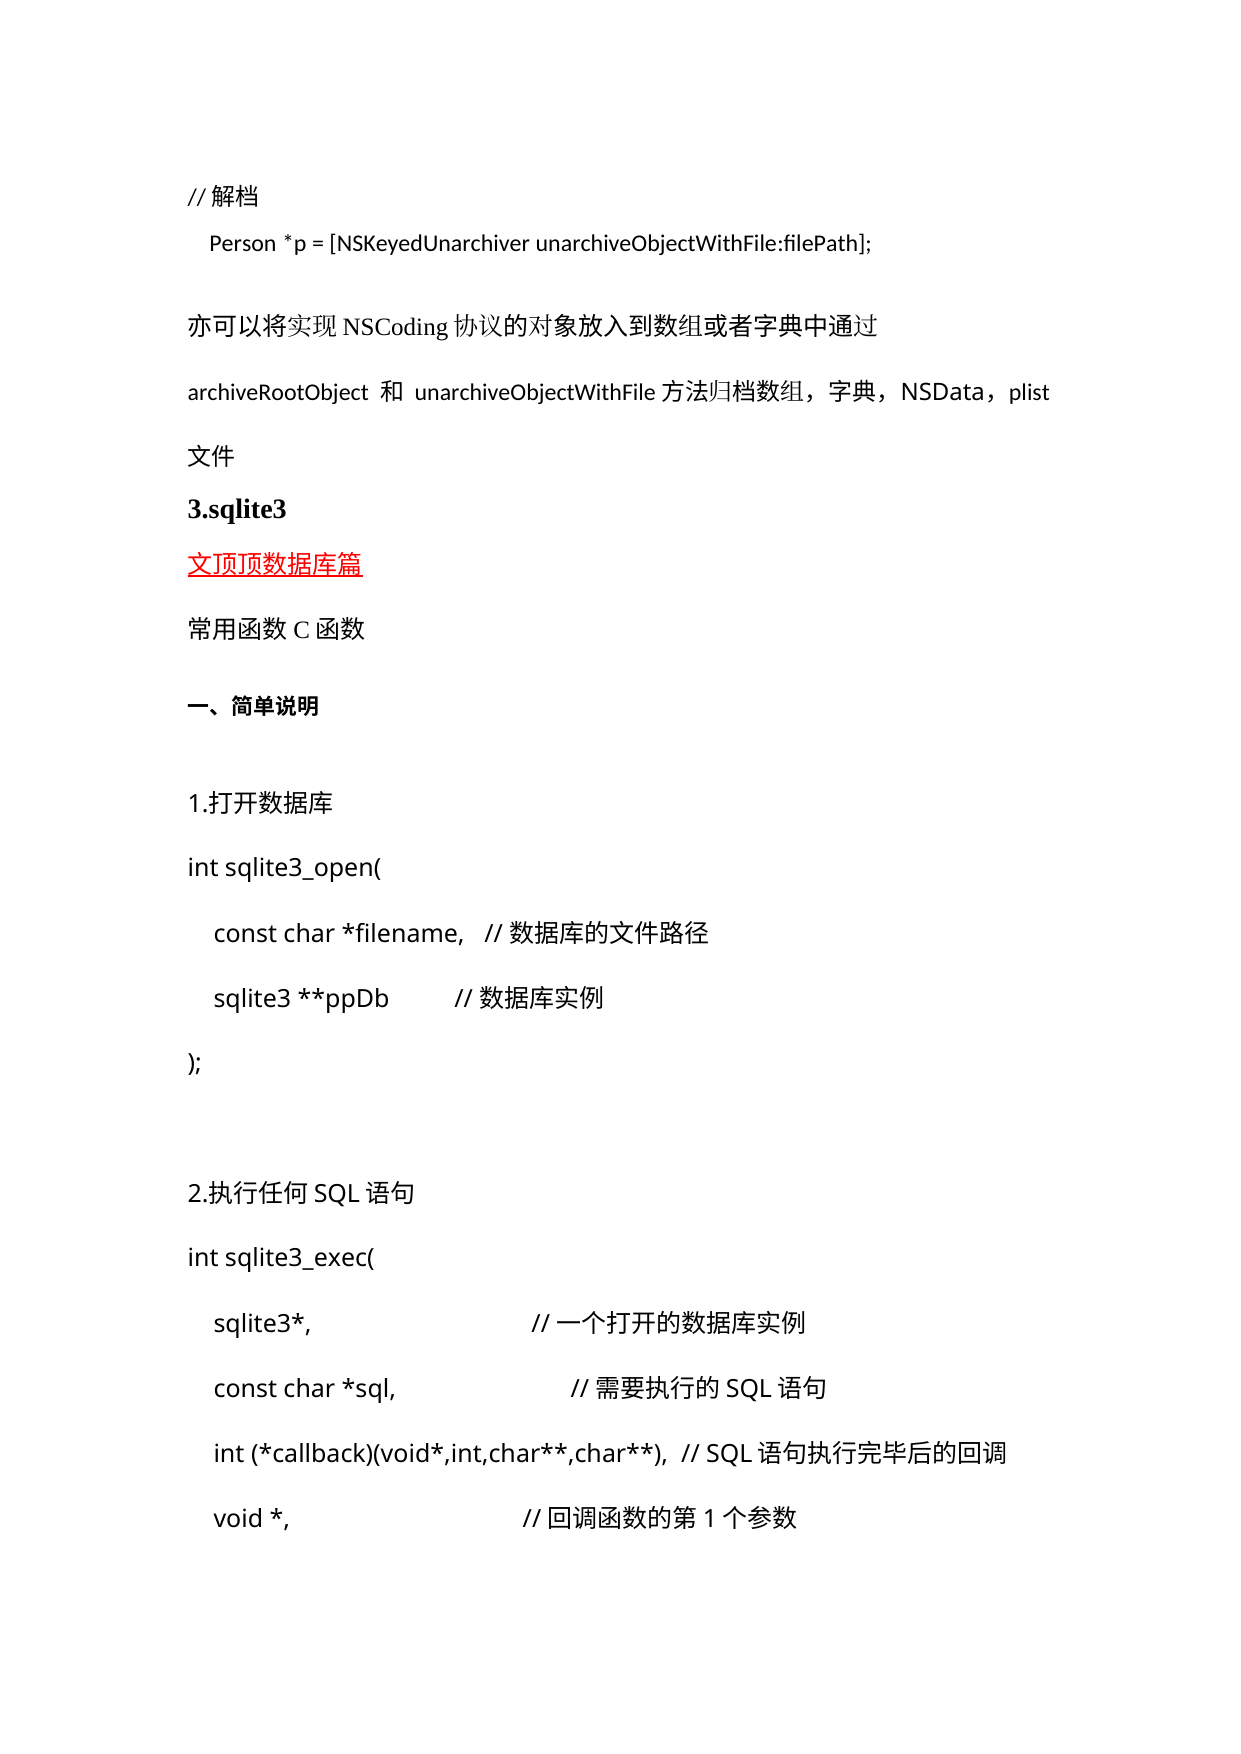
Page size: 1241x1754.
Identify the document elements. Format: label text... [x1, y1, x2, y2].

text Person *p = [NSKeyedUnarchiver unarchiveObjectWithFile:filePath]; [187, 227, 1053, 259]
text 1.打开数据库 [187, 769, 1053, 834]
text int sqlite3_open( [187, 834, 1053, 899]
subtitle 3.sqlite3 [187, 492, 1053, 524]
text int sqlite3_exec( [187, 1224, 1053, 1289]
text 常用函数 C函数 [187, 595, 1053, 660]
text 亦可以将实现NSCoding协议的对象放入到数组或者字典中通过archiveRootObject 和 unarchiveObjectWithFile方法归档数组，字典，NSData，plist文件 [187, 292, 1053, 487]
text 2.执行任何SQL语句 [187, 1159, 1053, 1224]
text const char *sql, // 需要执行的SQL语句 [187, 1354, 1053, 1419]
text 文顶顶数据库篇 [187, 530, 1053, 595]
text const char *filename, // 数据库的文件路径 [187, 899, 1053, 964]
subtitle 一、简单说明 [187, 689, 1053, 721]
text sqlite3 **ppDb // 数据库实例 [187, 964, 1053, 1029]
text // 解档 [187, 162, 1053, 227]
text int (*callback)(void*,int,char**,char**), // SQL语句执行完毕后的回调 [187, 1419, 1053, 1484]
text ); [187, 1029, 1053, 1094]
text sqlite3*, // 一个打开的数据库实例 [187, 1289, 1053, 1354]
text void *, // 回调函数的第1个参数 [187, 1484, 1053, 1549]
